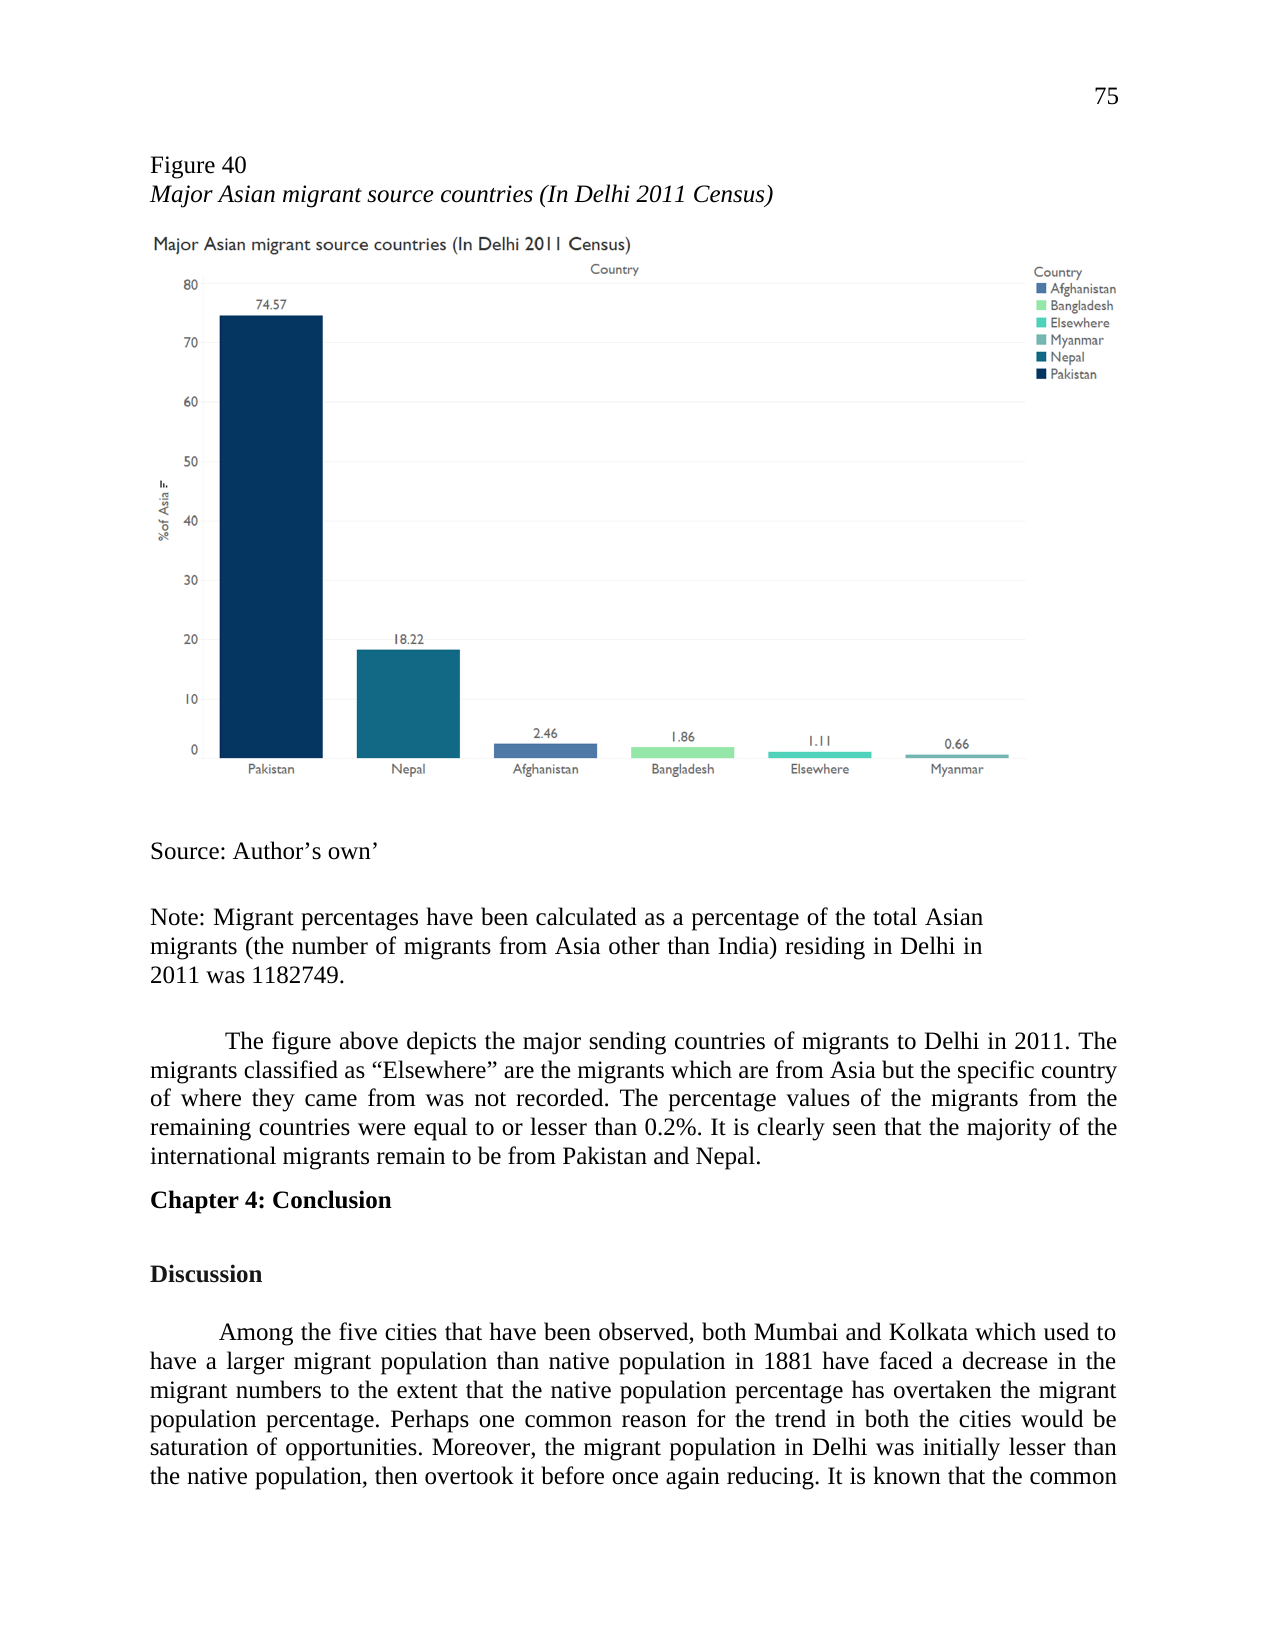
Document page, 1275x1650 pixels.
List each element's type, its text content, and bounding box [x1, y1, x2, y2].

subtitle Discussion [150, 1259, 965, 1288]
subtitle Chapter 4: Conclusion [150, 1185, 965, 1214]
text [149, 1317, 1118, 1490]
text Note: Migrant percentages have been calculated as a percentage of the total Asian migrants (the number of migrants from Asia other than India) residing in Delhi in 2011 was 1182749. [150, 902, 984, 988]
text The figure above depicts the major sending countries of migrants to Delhi in 2011. The migrants classified as “Elsewhere” are the migrants which are from Asia but the specific country of where they came from was not recorded. The percentage values of the migrants from the remaining countries were equal to or lesser than 0.2%. It is clearly seen that the majority of the international migrants remain to be from Pakistan and Nepal. [150, 1026, 1119, 1170]
text Figure 40 Major Asian migrant source countries (In Delhi 2011 Census) [150, 150, 965, 207]
picture [150, 228, 1132, 777]
text Source: Author’s own’ [150, 836, 984, 865]
